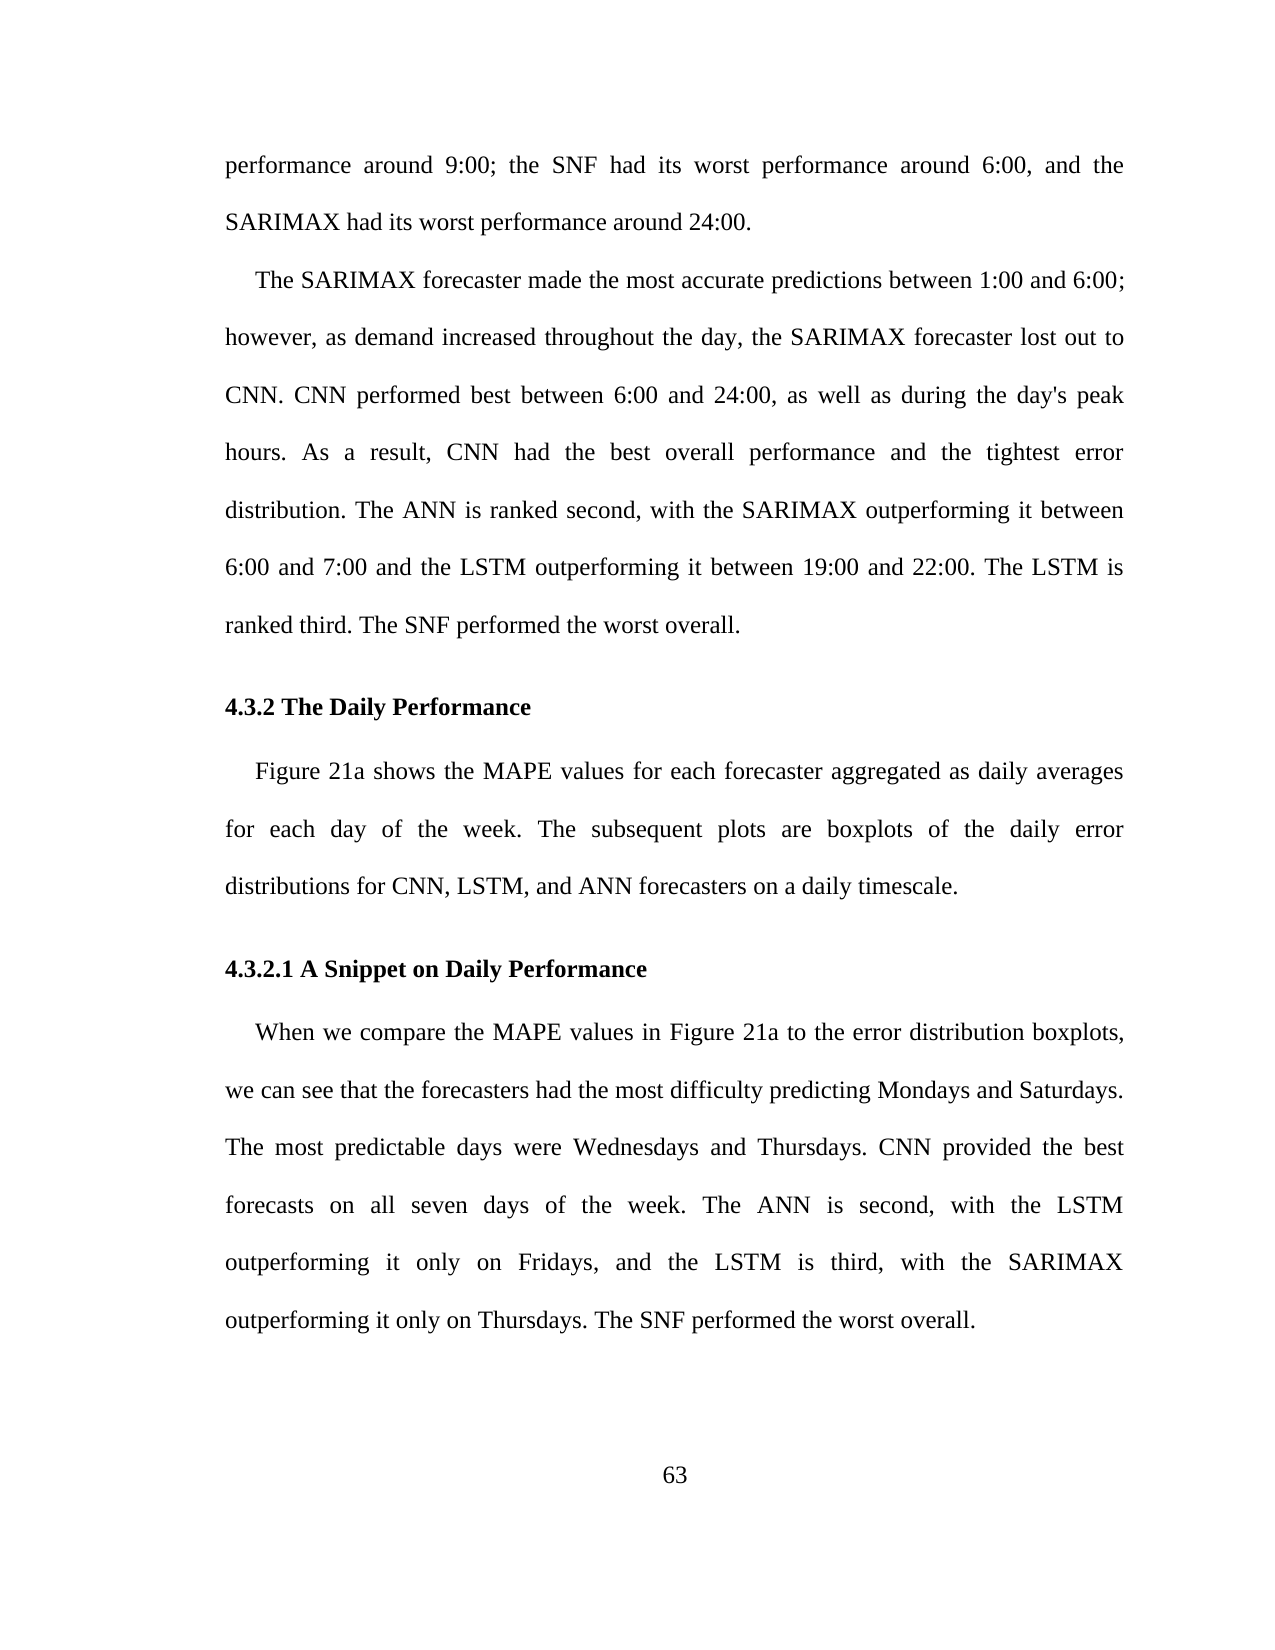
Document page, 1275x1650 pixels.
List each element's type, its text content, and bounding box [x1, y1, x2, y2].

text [225, 150, 1125, 236]
subtitle 4.3.2.1 A Snippet on Daily Performance [225, 954, 1125, 982]
subtitle 4.3.2 The Daily Performance [225, 692, 1125, 721]
text The SARIMAX forecaster made the most accurate predictions between 1:00 and 6:00; however, as demand increased throughout the day, the SARIMAX forecaster lost out to CNN. CNN performed best between 6:00 and 24:00, as well as during the day's peak hours. As a result, CNN had the best overall performance and the tightest error distribution. The ANN is ranked second, with the SARIMAX outperforming it between 6:00 and 7:00 and the LSTM outperforming it between 19:00 and 22:00. The LSTM is ranked third. The SNF performed the worst overall. [225, 265, 1125, 639]
text Figure 21a shows the MAPE values for each forecaster aggregated as daily averages for each day of the week. The subsequent plots are boxplots of the daily error distributions for CNN, LSTM, and ANN forecasters on a daily timescale. [225, 756, 1125, 900]
text When we compare the MAPE values in Figure 21a to the error distribution boxplots, we can see that the forecasters had the most difficulty predicting Mondays and Saturdays. The most predictable days were Wednesdays and Thursdays. CNN provided the best forecasts on all seven days of the week. The ANN is second, with the LSTM outperforming it only on Fridays, and the LSTM is third, with the SARIMAX outperforming it only on Thursdays. The SNF performed the worst overall. [225, 1017, 1125, 1334]
